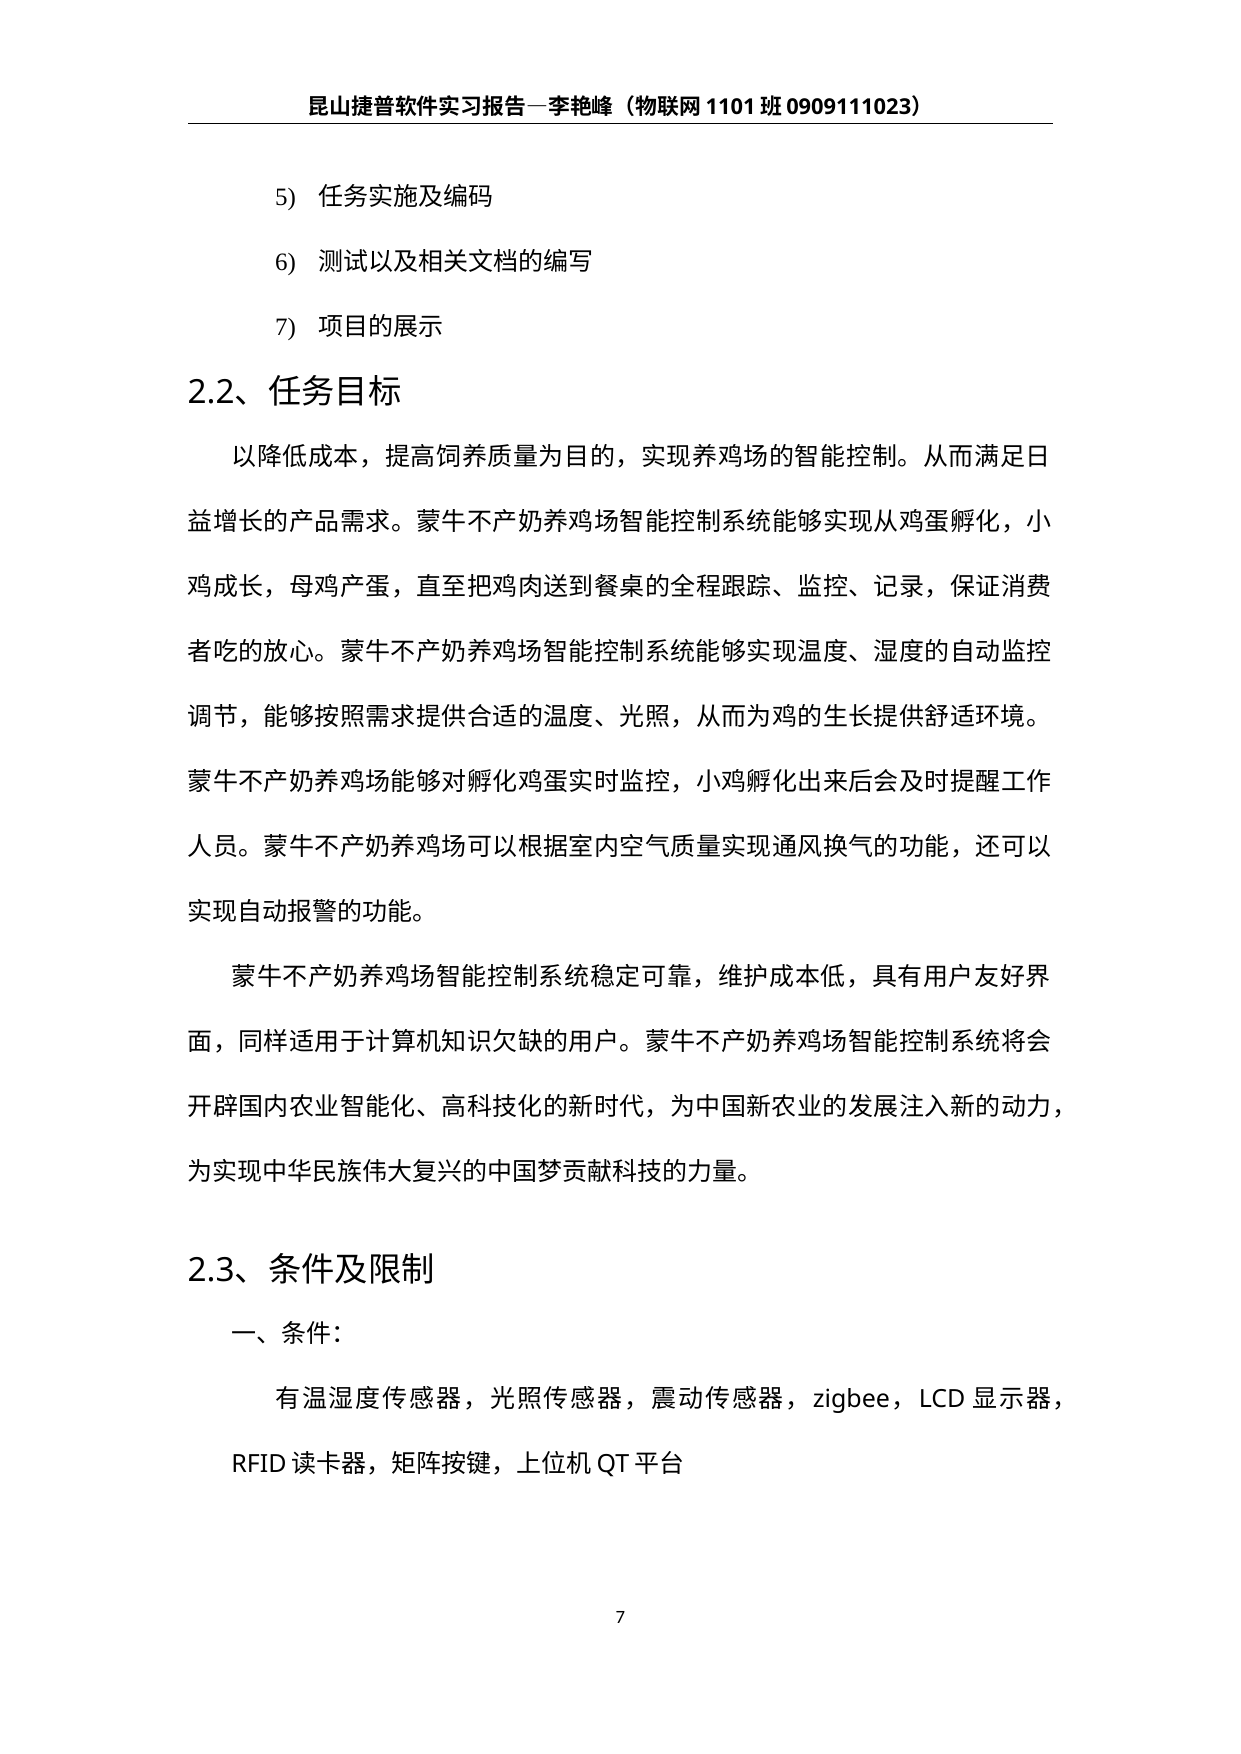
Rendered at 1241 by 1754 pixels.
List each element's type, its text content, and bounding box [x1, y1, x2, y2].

list 任务实施及编码 [275, 162, 1053, 227]
text 2.2、任务目标 [187, 357, 1053, 422]
list 测试以及相关文档的编写 [275, 227, 1053, 292]
text 蒙牛不产奶养鸡场智能控制系统稳定可靠，维护成本低，具有用户友好界面，同样适用于计算机知识欠缺的用户。蒙牛不产奶养鸡场智能控制系统将会开辟国内农业智能化、高科技化的新时代，为中国新农业的发展注入新的动力，为实现中华民族伟大复兴的中国梦贡献科技的力量。 [187, 942, 1053, 1202]
list 项目的展示 [275, 292, 1053, 357]
text 有温湿度传感器，光照传感器，震动传感器，zigbee，LCD显示器，RFID读卡器，矩阵按键，上位机QT平台 [231, 1364, 1053, 1494]
text 2.3、条件及限制 [187, 1234, 1053, 1299]
text 以降低成本，提高饲养质量为目的，实现养鸡场的智能控制。从而满足日益增长的产品需求。蒙牛不产奶养鸡场智能控制系统能够实现从鸡蛋孵化，小鸡成长，母鸡产蛋，直至把鸡肉送到餐桌的全程跟踪、监控、记录，保证消费者吃的放心。蒙牛不产奶养鸡场智能控制系统能够实现温度、湿度的自动监控调节，能够按照需求提供合适的温度、光照，从而为鸡的生长提供舒适环境。蒙牛不产奶养鸡场能够对孵化鸡蛋实时监控，小鸡孵化出来后会及时提醒工作人员。蒙牛不产奶养鸡场可以根据室内空气质量实现通风换气的功能，还可以实现自动报警的功能。 [187, 422, 1053, 942]
text 一、条件： [231, 1299, 1053, 1364]
